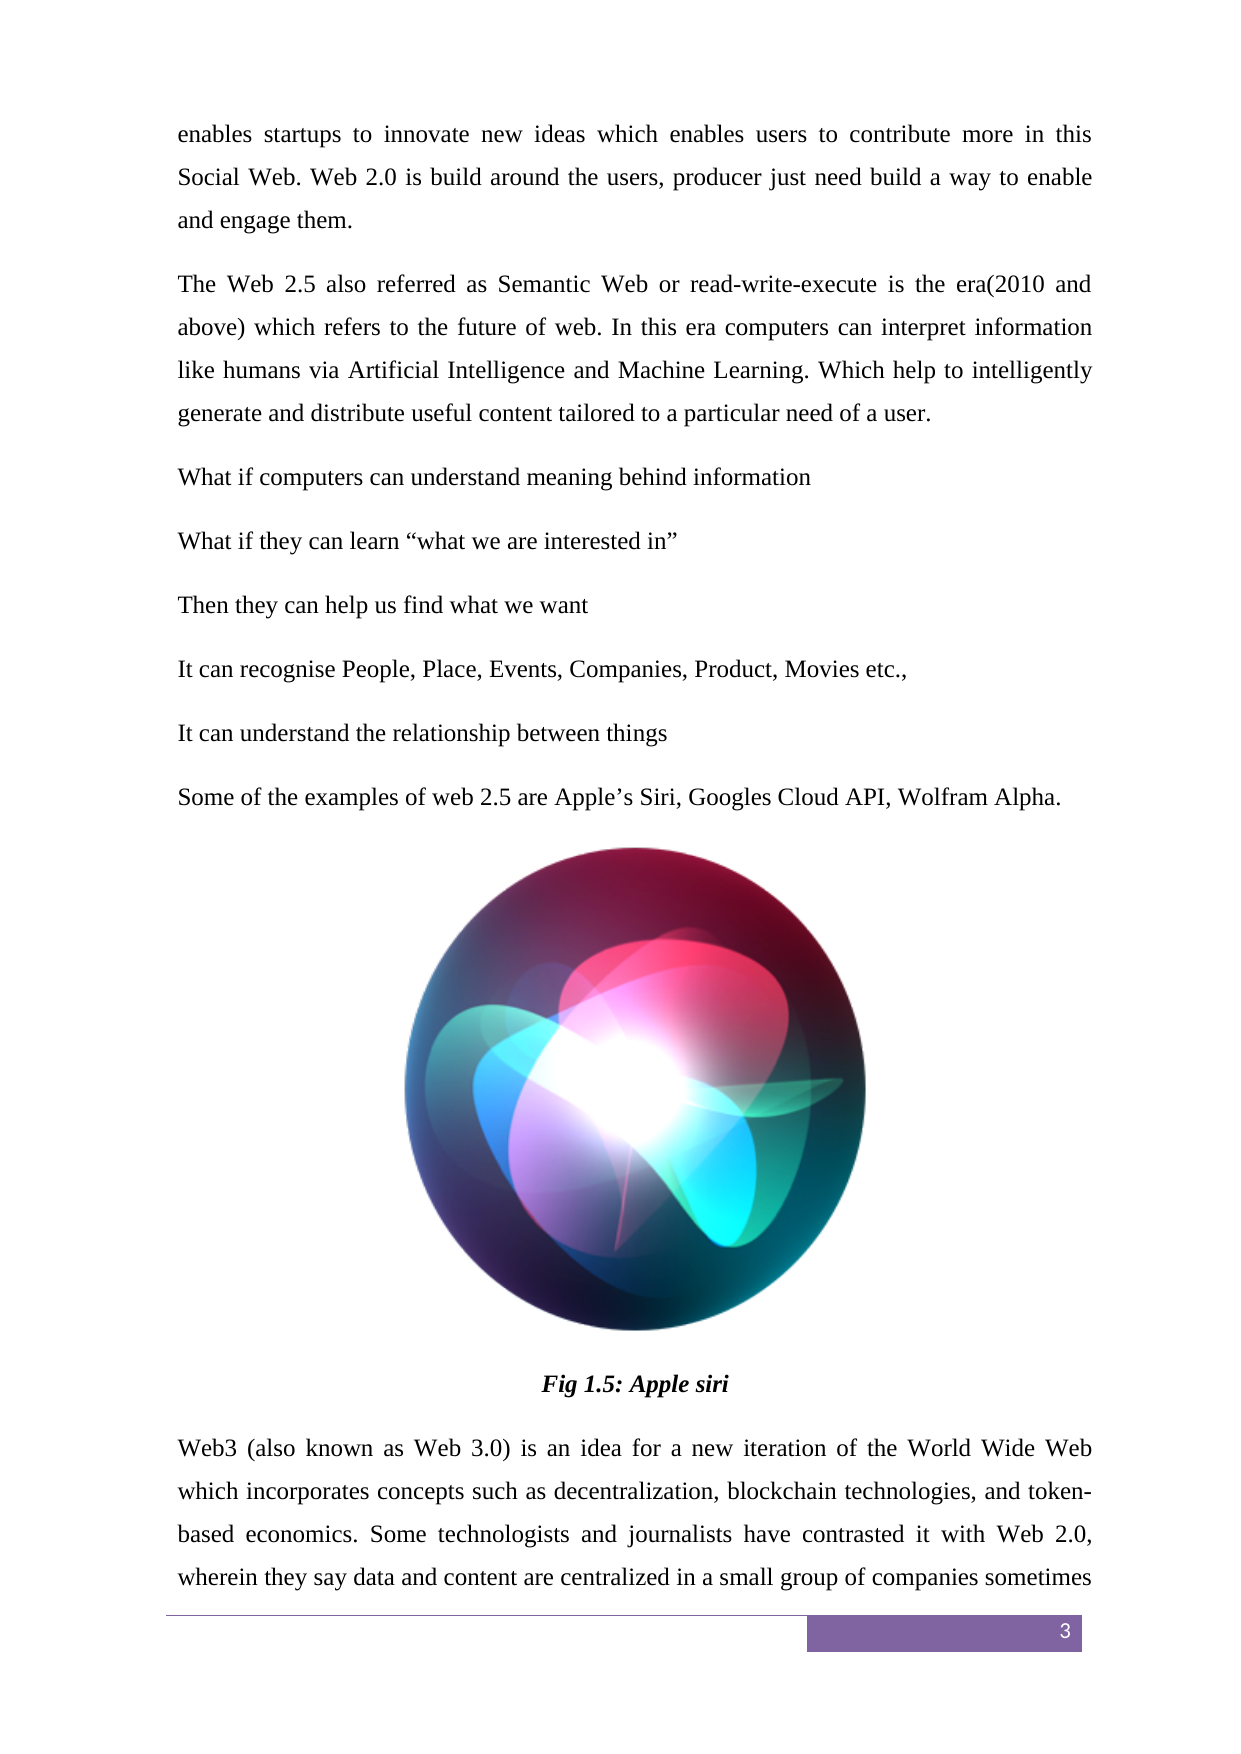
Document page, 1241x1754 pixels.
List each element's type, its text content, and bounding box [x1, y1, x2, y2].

text It can understand the relationship between things [177, 718, 1093, 747]
text enables startups to innovate new ideas which enables users to contribute more in this Social Web. Web 2.0 is build around the users, producer just need build a way to enable and engage them. [177, 119, 1093, 234]
text What if computers can understand meaning behind information [177, 462, 1093, 491]
text Then they can help us find what we want [177, 590, 1093, 619]
text Fig 1.5: Apple siri [177, 1369, 1093, 1397]
text Some of the examples of web 2.5 are Apple’s Siri, Googles Cloud API, Wolfram Alpha. [177, 782, 1093, 811]
text The Web 2.5 also referred as Semantic Web or read-write-execute is the era(2010 and above) which refers to the future of web. In this era computers can interpret information like humans via Artificial Intelligence and Machine Learning. Which help to intelligently generate and distribute useful content tailored to a particular need of a user. [177, 269, 1093, 427]
text What if they can learn “what we are interested in” [177, 526, 1093, 555]
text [177, 1433, 1093, 1591]
picture [402, 846, 868, 1334]
text It can recognise People, Place, Events, Companies, Product, Movies etc., [177, 654, 1093, 683]
